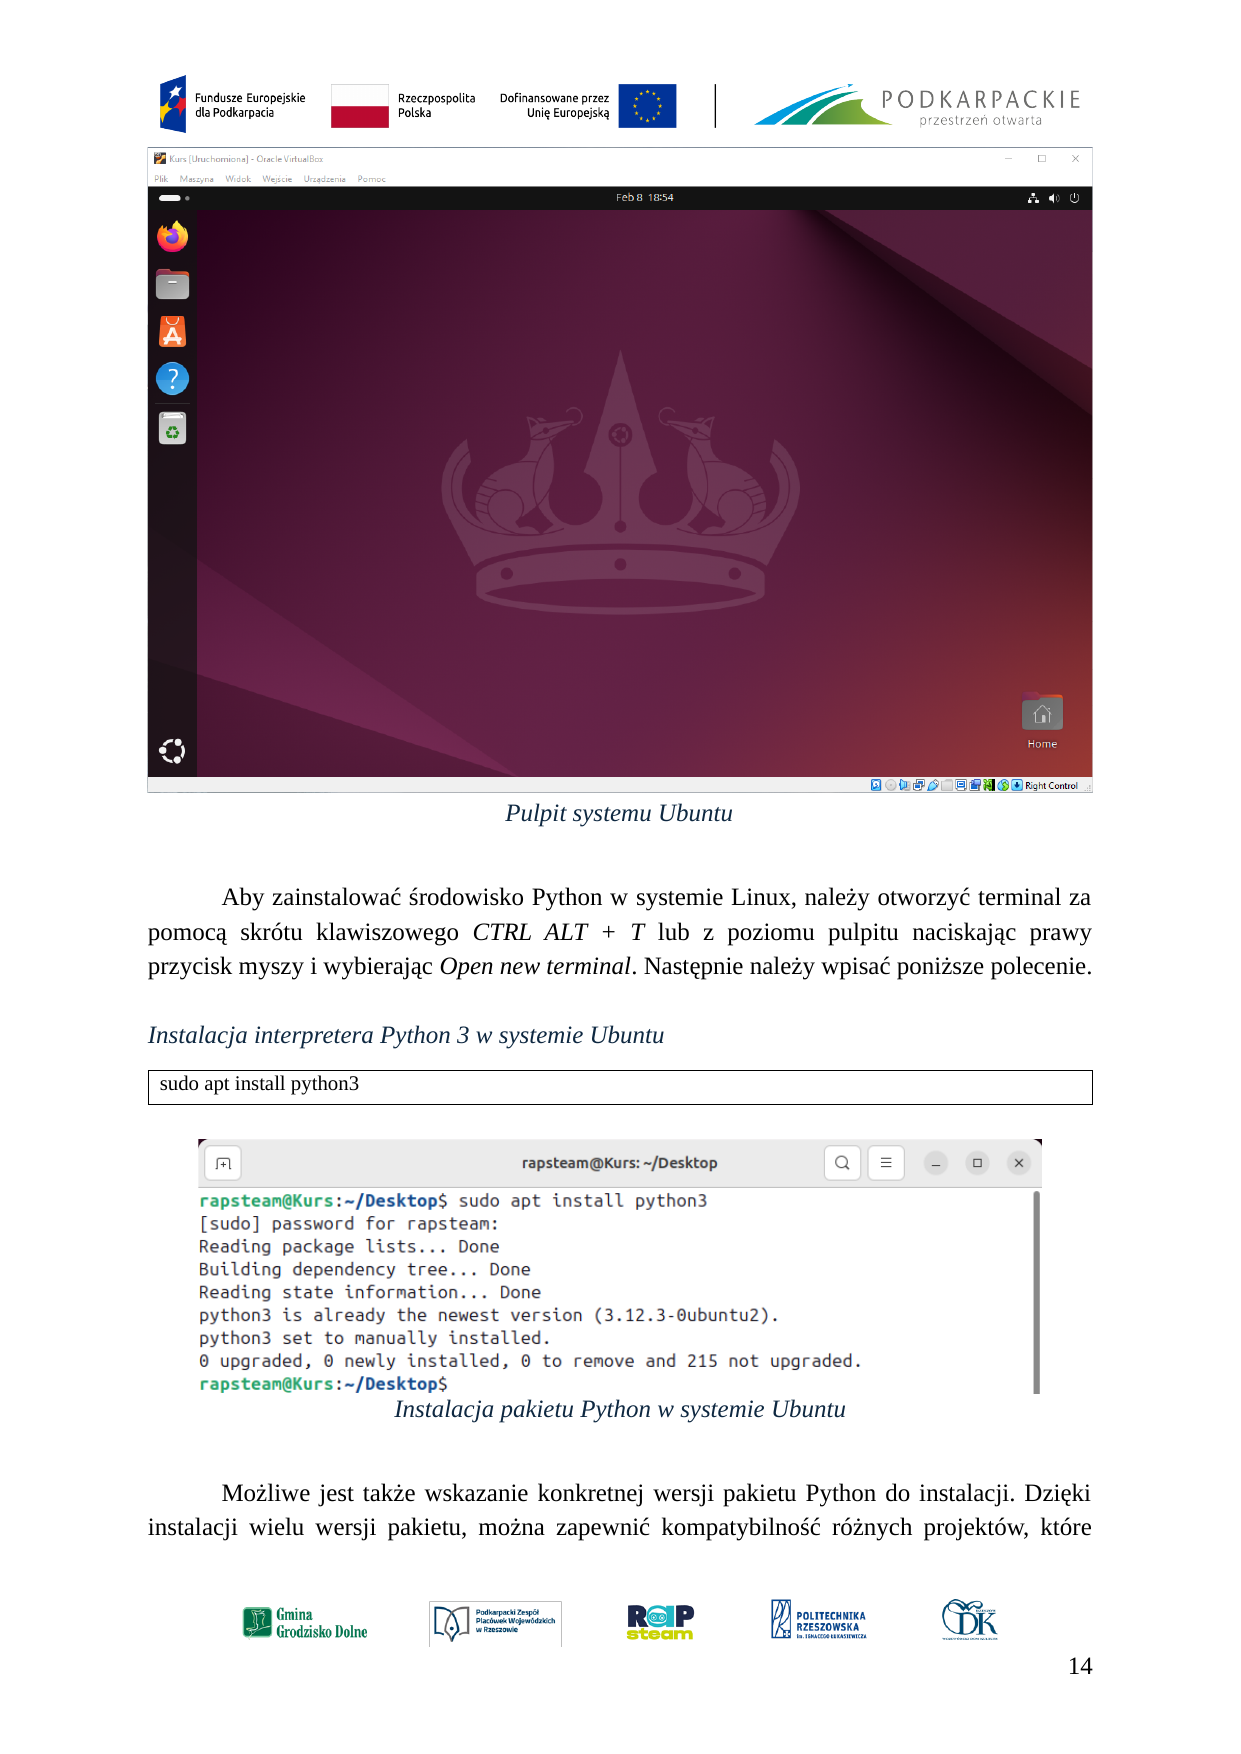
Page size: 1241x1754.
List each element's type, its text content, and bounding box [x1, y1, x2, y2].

table_header sudo apt install python3 [149, 1071, 1092, 1103]
picture [198, 1139, 1042, 1394]
text Pulpit systemu Ubuntu [148, 798, 1092, 827]
text Aby zainstalować środowisko Python w systemie Linux, należy otworzyć terminal za pomocą skrótu klawiszowego CTRL ALT + T lub z poziomu pulpitu naciskając prawy przycisk myszy i wybierając Open new terminal. Następnie należy wpisać poniższe polecenie. [148, 882, 1092, 980]
text Instalacja interpretera Python 3 w systemie Ubuntu [148, 1020, 1092, 1049]
picture [242, 1585, 998, 1652]
picture [147, 60, 1093, 793]
text Instalacja pakietu Python w systemie Ubuntu [148, 1394, 1092, 1422]
